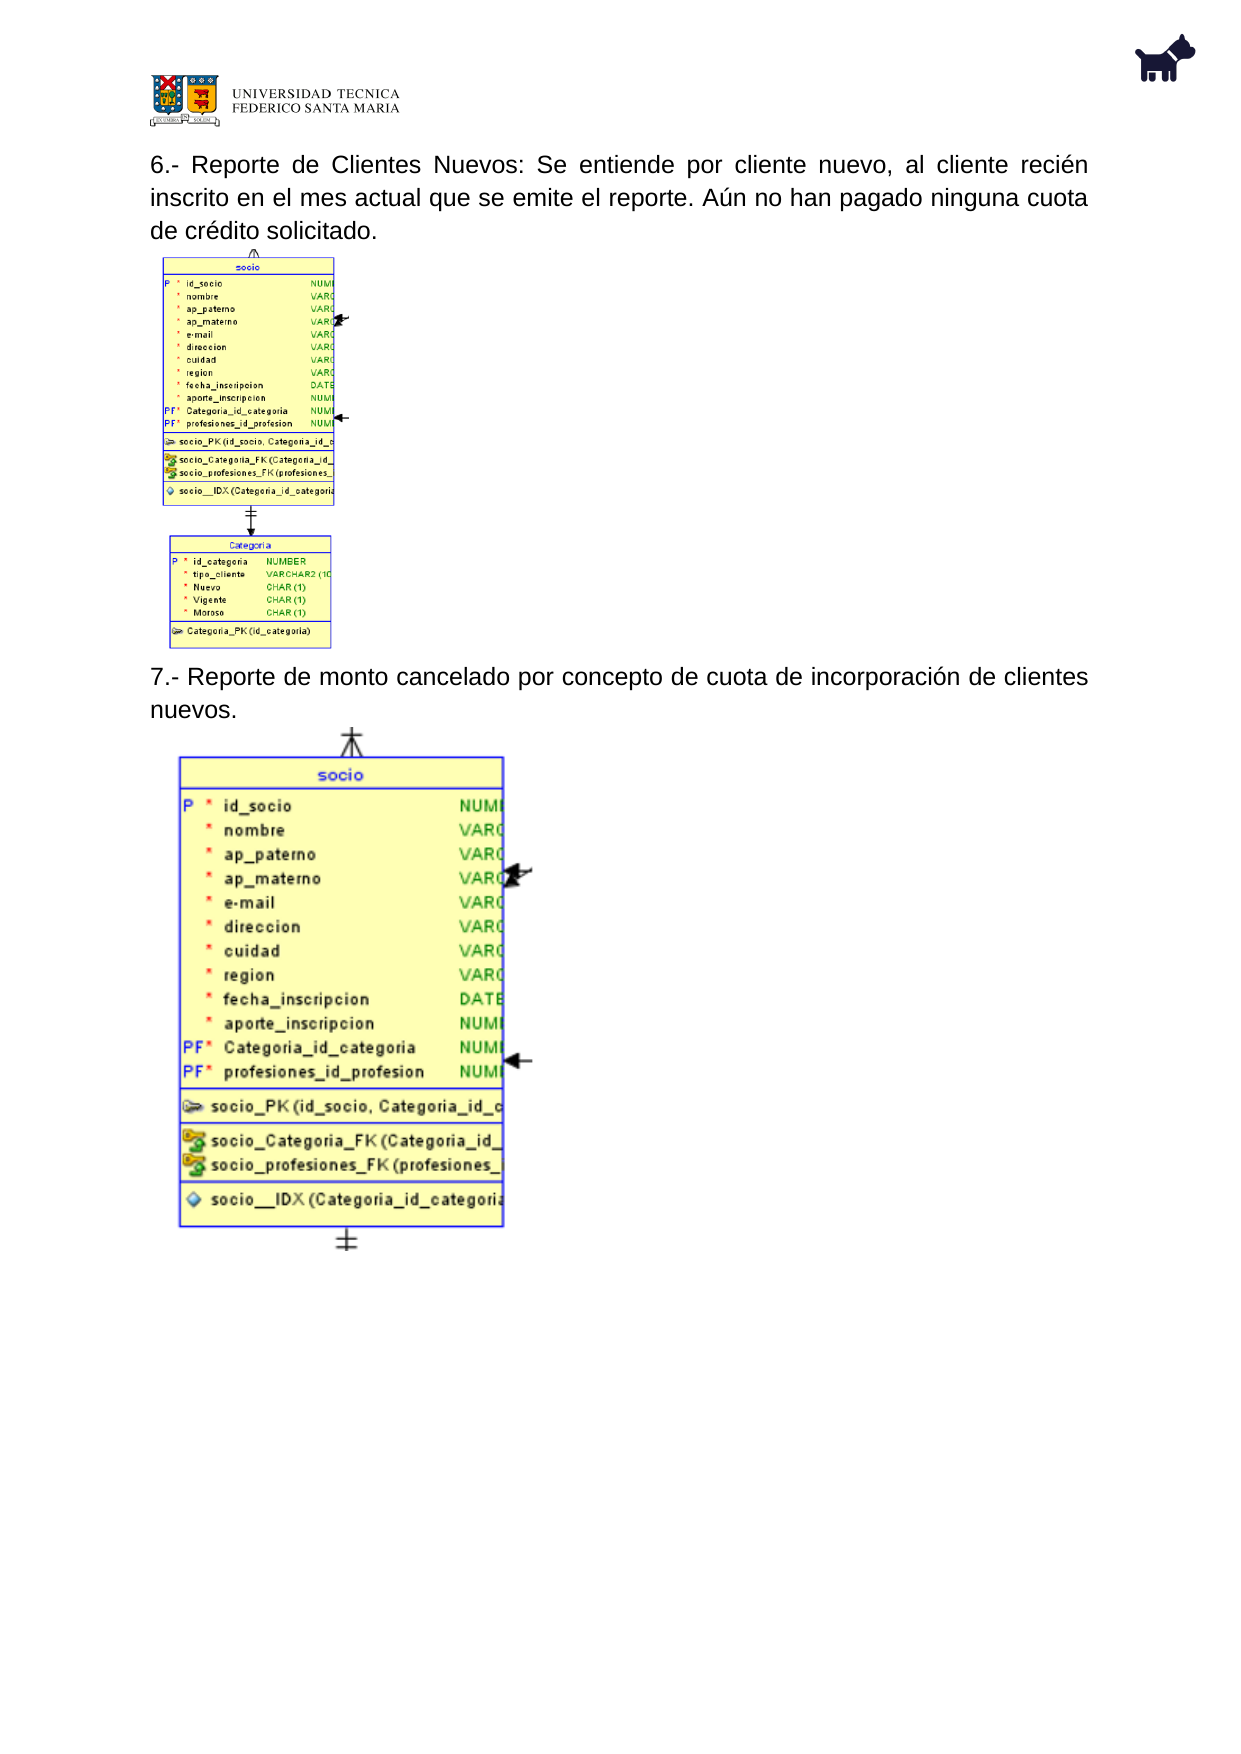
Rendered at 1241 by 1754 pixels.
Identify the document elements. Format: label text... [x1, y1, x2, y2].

picture [150, 249, 349, 658]
text 6.- Reporte de Clientes Nuevos: Se entiende por cliente nuevo, al cliente recién inscrito en el mes actual que se emite el reporte. Aún no han pagado ninguna cuota de crédito solicitado. [150, 150, 1090, 245]
text 7.- Reporte de monto cancelado por concepto de cuota de incorporación de clientes nuevos. [150, 662, 1090, 723]
picture [150, 75, 401, 127]
picture [1126, 18, 1204, 97]
picture [150, 727, 533, 1251]
